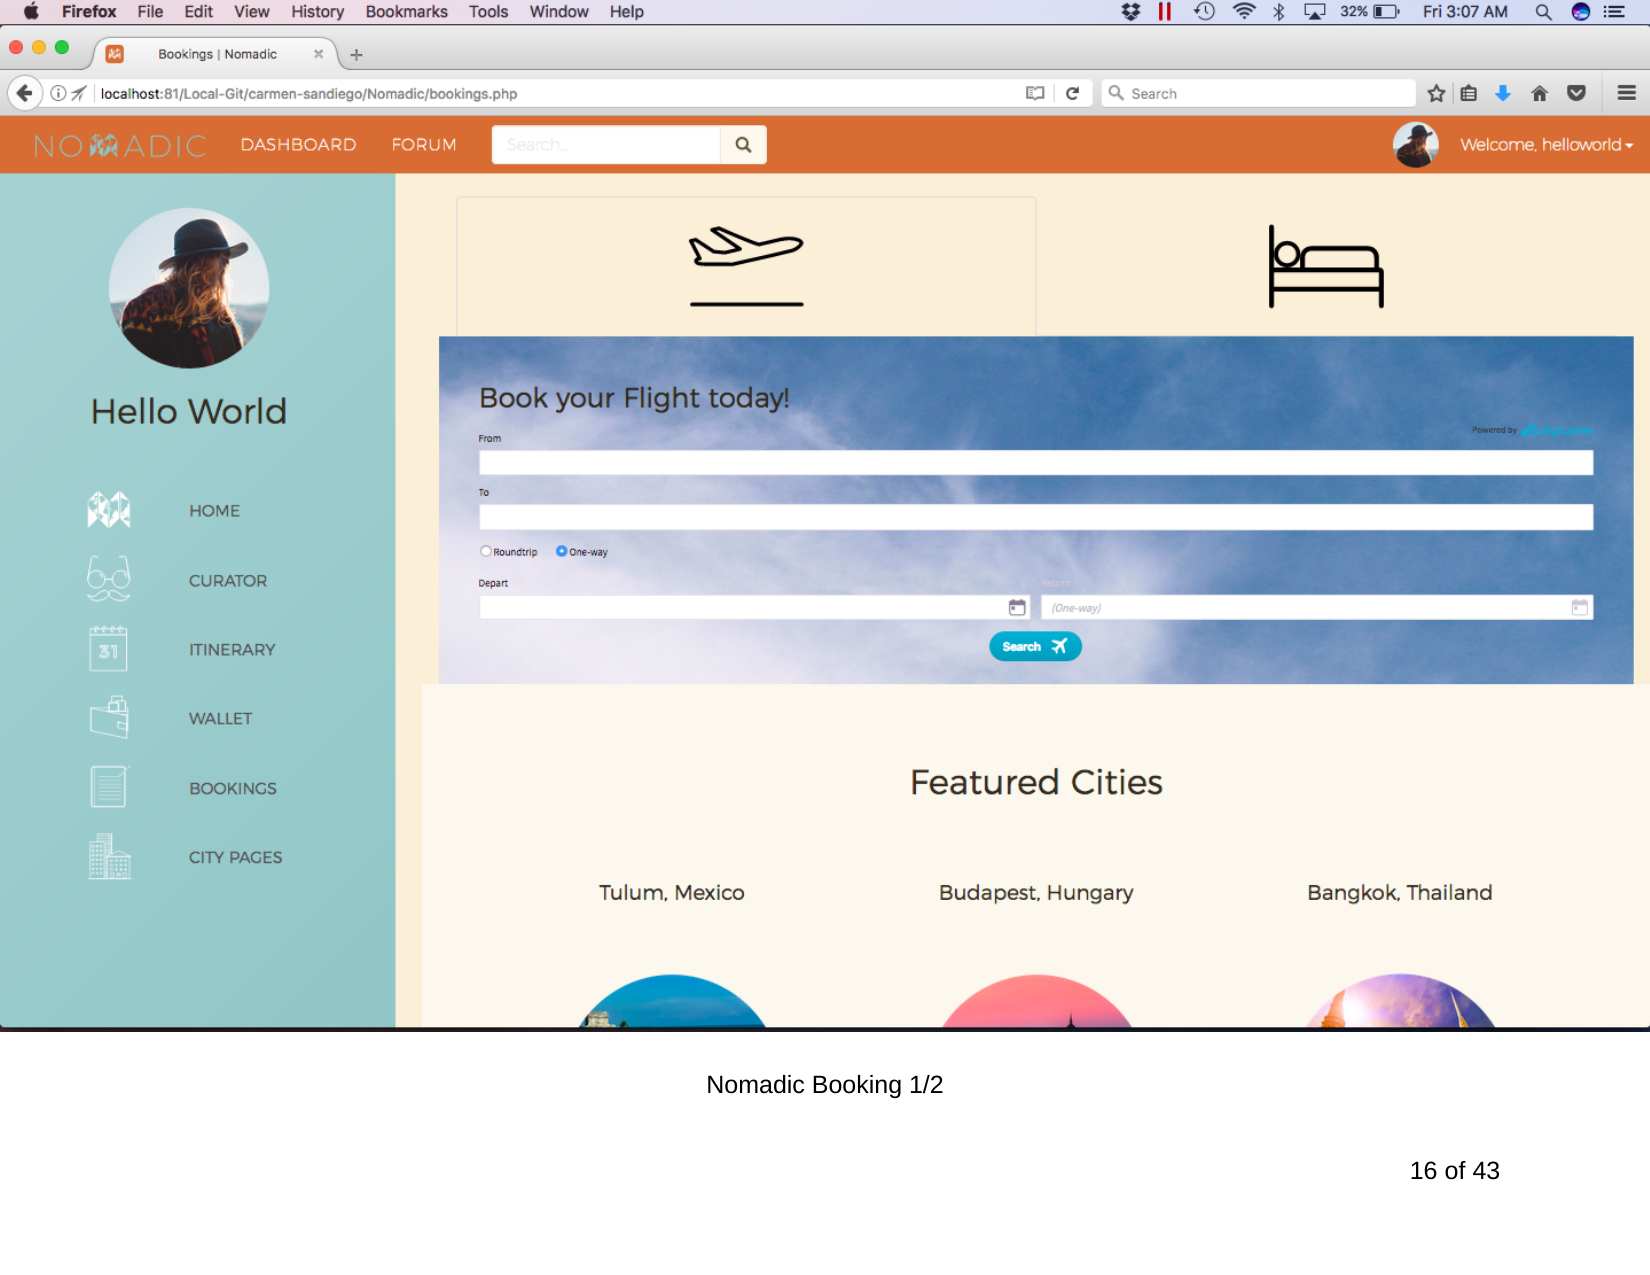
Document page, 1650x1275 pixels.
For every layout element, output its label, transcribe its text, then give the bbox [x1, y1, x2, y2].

picture [0, 0, 1650, 1032]
text Nomadic Booking 1/2 [150, 1032, 1500, 1099]
